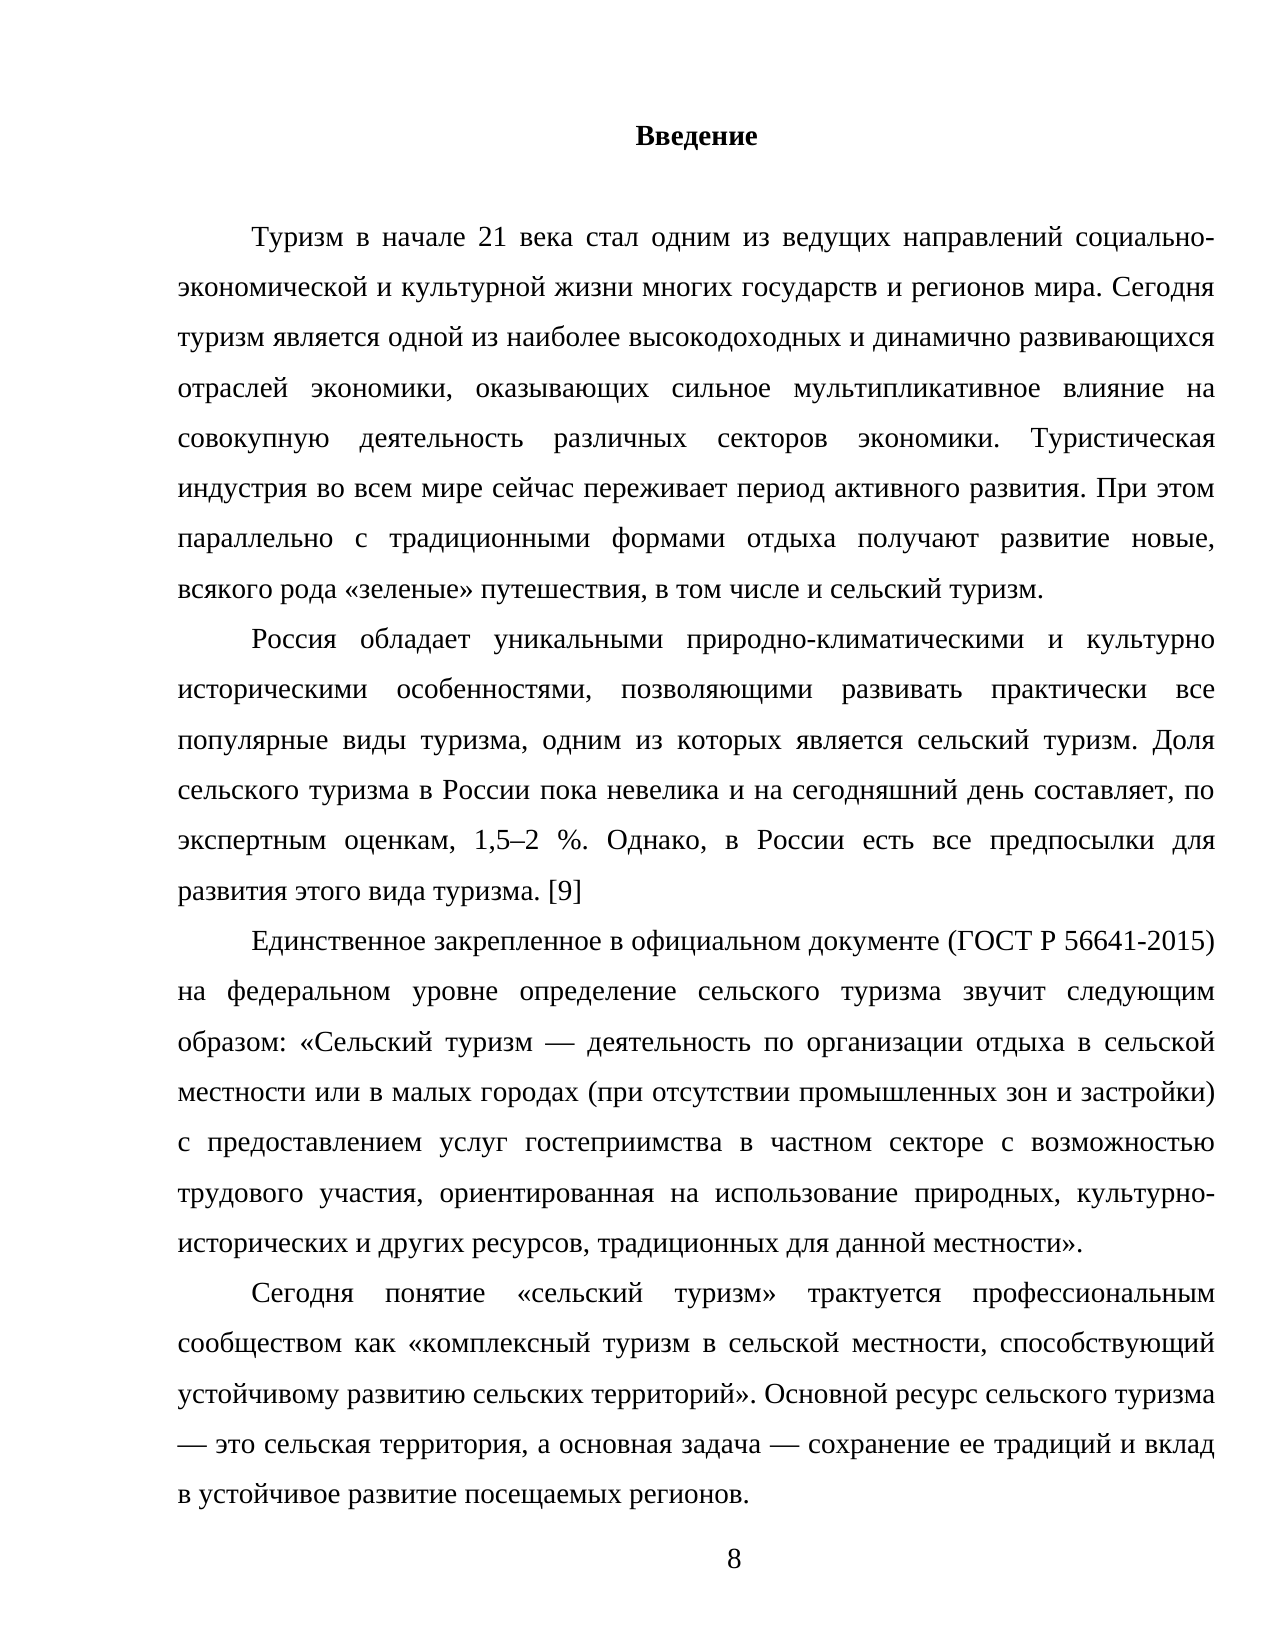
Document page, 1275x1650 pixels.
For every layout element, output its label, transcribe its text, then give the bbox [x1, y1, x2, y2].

text Единственное закрепленное в официальном документе (ГОСТ Р 56641-2015) на федеральном уровне определение сельского туризма звучит следующим образом: «Сельский туризм — деятельность по организации отдыха в сельской местности или в малых городах (при отсутствии промышленных зон и застройки) с предоставлением услуг гостеприимства в частном секторе с возможностью трудового участия, ориентированная на использование природных, культурно-исторических и других ресурсов, традиционных для данной местности». [177, 923, 1216, 1258]
subtitle Введение [177, 118, 1216, 152]
text Сегодня понятие «сельский туризм» трактуется профессиональным сообществом как «комплексный туризм в сельской местности, способствующий устойчивому развитию сельских территорий». Основной ресурс сельского туризма — это сельская территория, а основная задача — сохранение ее традиций и вклад в устойчивое развитие посещаемых регионов. [177, 1275, 1216, 1510]
text Туризм в начале 21 века стал одним из ведущих направлений социально-экономической и культурной жизни многих государств и регионов мира. Сегодня туризм является одной из наиболее высокодоходных и динамично развивающихся отраслей экономики, оказывающих сильное мультипликативное влияние на совокупную деятельность различных секторов экономики. Туристическая индустрия во всем мире сейчас переживает период активного развития. При этом параллельно с традиционными формами отдыха получают развитие новые, всякого рода «зеленые» путешествия, в том числе и сельский туризм. [177, 219, 1216, 604]
text Россия обладает уникальными природно-климатическими и культурно историческими особенностями, позволяющими развивать практически все популярные виды туризма, одним из которых является сельский туризм. Доля сельского туризма в России пока невелика и на сегодняшний день составляет, по экспертным оценкам, 1,5–2 %. Однако, в России есть все предпосылки для развития этого вида туризма. [9] [177, 621, 1216, 906]
